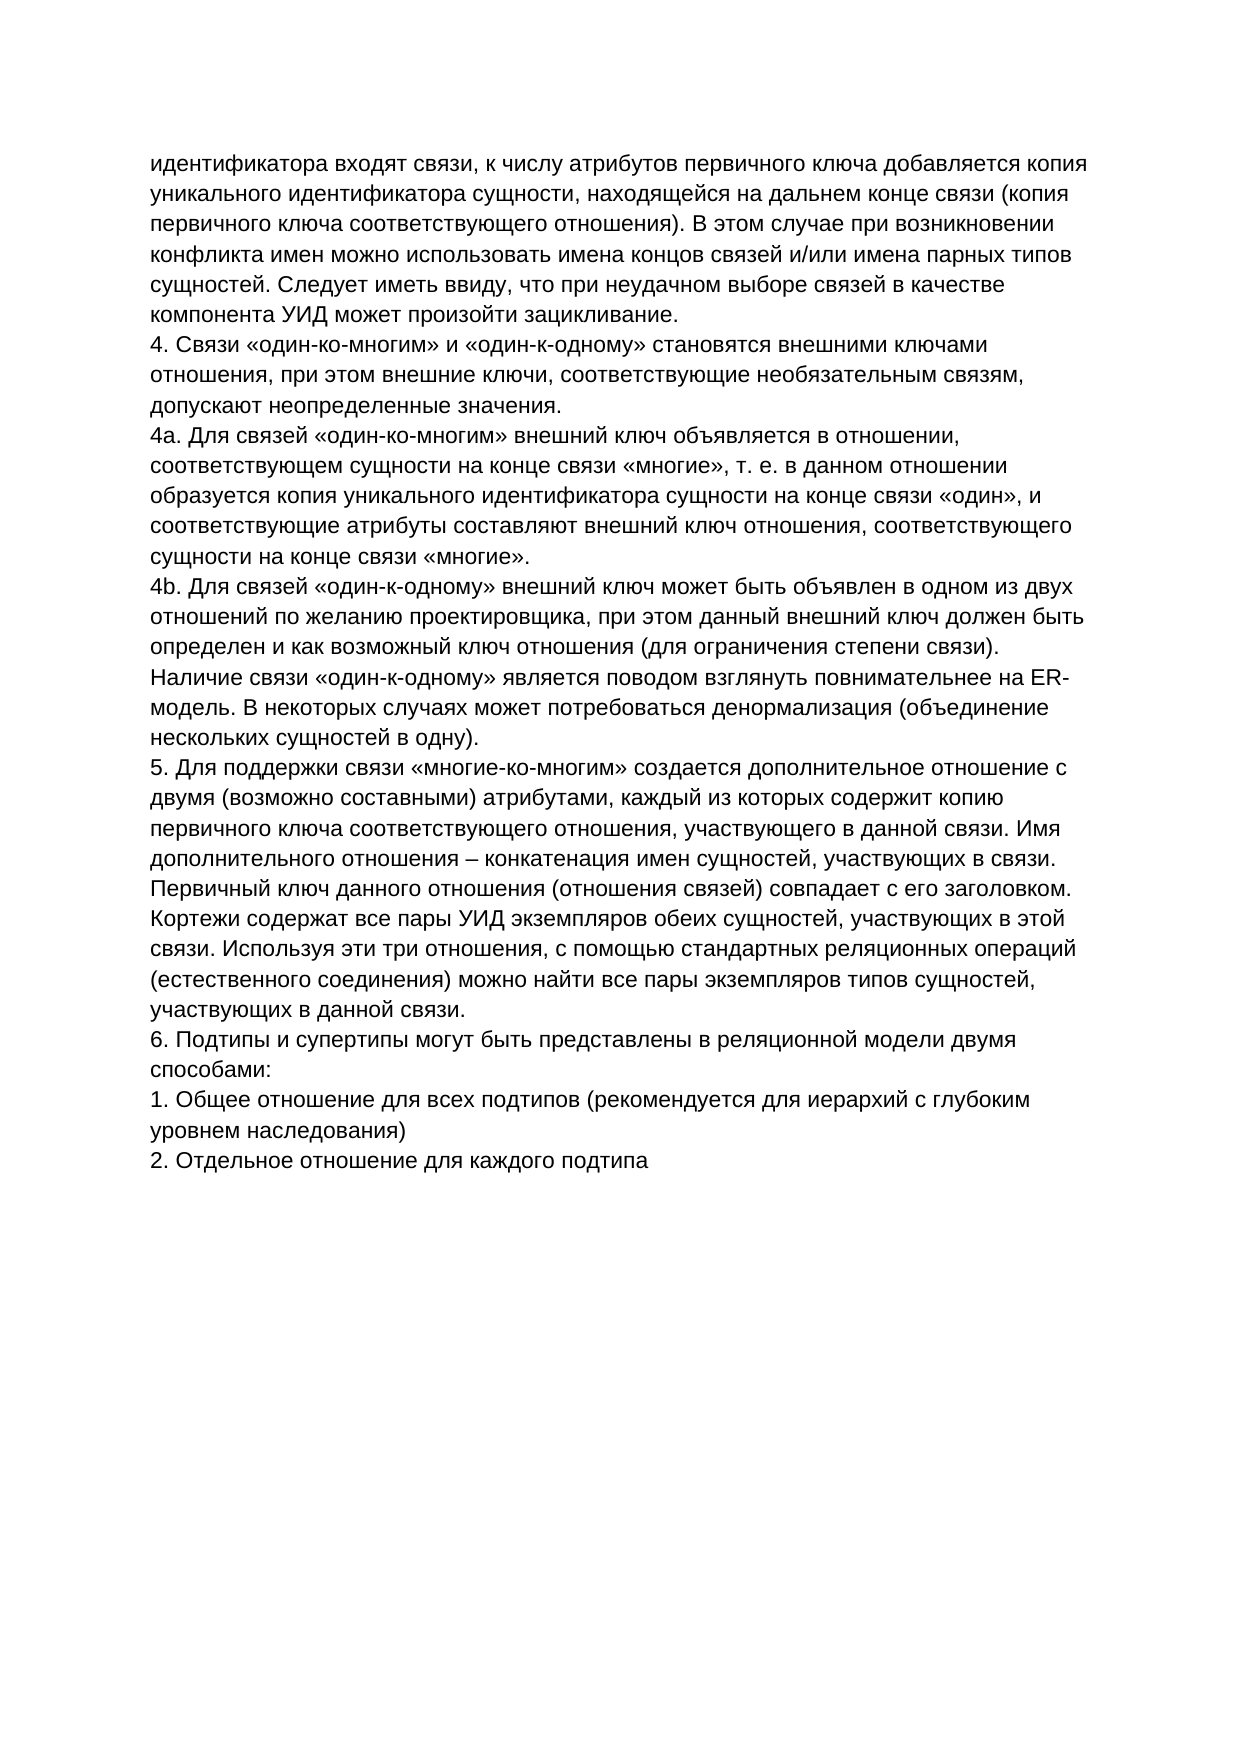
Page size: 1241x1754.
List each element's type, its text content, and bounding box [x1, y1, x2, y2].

text 5. Для поддержки связи «многие-ко-многим» создается дополнительное отношение с двумя (возможно составными) атрибутами, каждый из которых содержит копию первичного ключа соответствующего отношения, участвующего в данной связи. Имя дополнительного отношения – конкатенация имен сущностей, участвующих в связи. Первичный ключ данного отношения (отношения связей) совпадает с его заголовком. Кортежи содержат все пары УИД экземпляров обеих сущностей, участвующих в этой связи. Используя эти три отношения, с помощью стандартных реляционных операций (естественного соединения) можно найти все пары экземпляров типов сущностей, участвующих в данной связи. [150, 754, 1090, 1022]
text 4. Связи «один-ко-многим» и «один-к-одному» становятся внешними ключами отношения, при этом внешние ключи, соответствующие необязательным связям, допускают неопределенные значения. [150, 331, 1090, 418]
text 1. Общее отношение для всех подтипов (рекомендуется для иерархий с глубоким уровнем наследования) [150, 1086, 1090, 1143]
text 6. Подтипы и супертипы могут быть представлены в реляционной модели двумя способами: [150, 1026, 1090, 1083]
text 4b. Для связей «один-к-одному» внешний ключ может быть объявлен в одном из двух отношений по желанию проектировщика, при этом данный внешний ключ должен быть определен и как возможный ключ отношения (для ограничения степени связи). Наличие связи «один-к-одному» является поводом взглянуть повнимательнее на ER-модель. В некоторых случаях может потребоваться денормализация (объединение нескольких сущностей в одну). [150, 573, 1090, 750]
text 2. Отдельное отношение для каждого подтипа [150, 1147, 1090, 1173]
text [150, 150, 1090, 327]
text 4а. Для связей «один-ко-многим» внешний ключ объявляется в отношении, соответствующем сущности на конце связи «многие», т. е. в данном отношении образуется копия уникального идентификатора сущности на конце связи «один», и соответствующие атрибуты составляют внешний ключ отношения, соответствующего сущности на конце связи «многие». [150, 422, 1090, 569]
